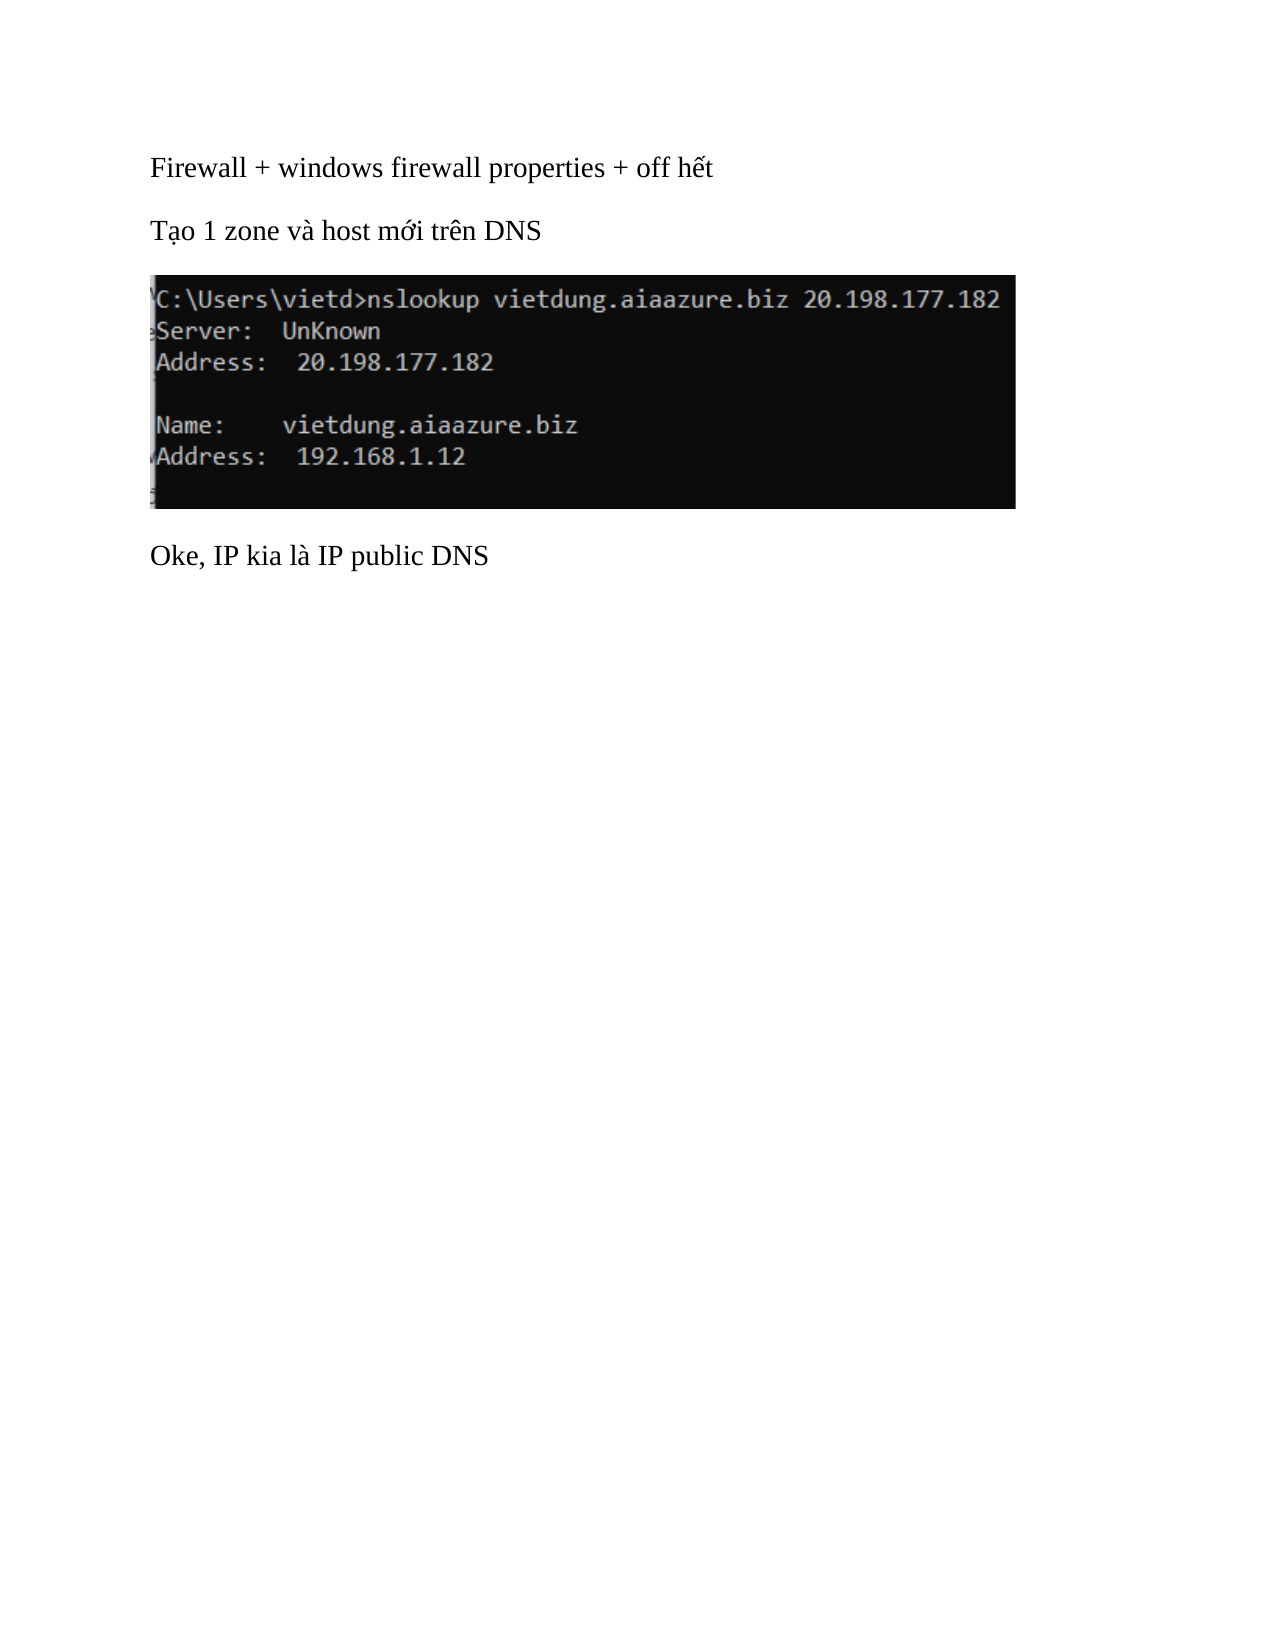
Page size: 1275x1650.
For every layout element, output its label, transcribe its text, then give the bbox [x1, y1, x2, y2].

text Tạo 1 zone và host mới trên DNS [150, 213, 1125, 246]
text Oke, IP kia là IP public DNS [150, 538, 1125, 571]
text Firewall + windows firewall properties + off hết [150, 150, 1125, 183]
picture [150, 275, 1016, 509]
